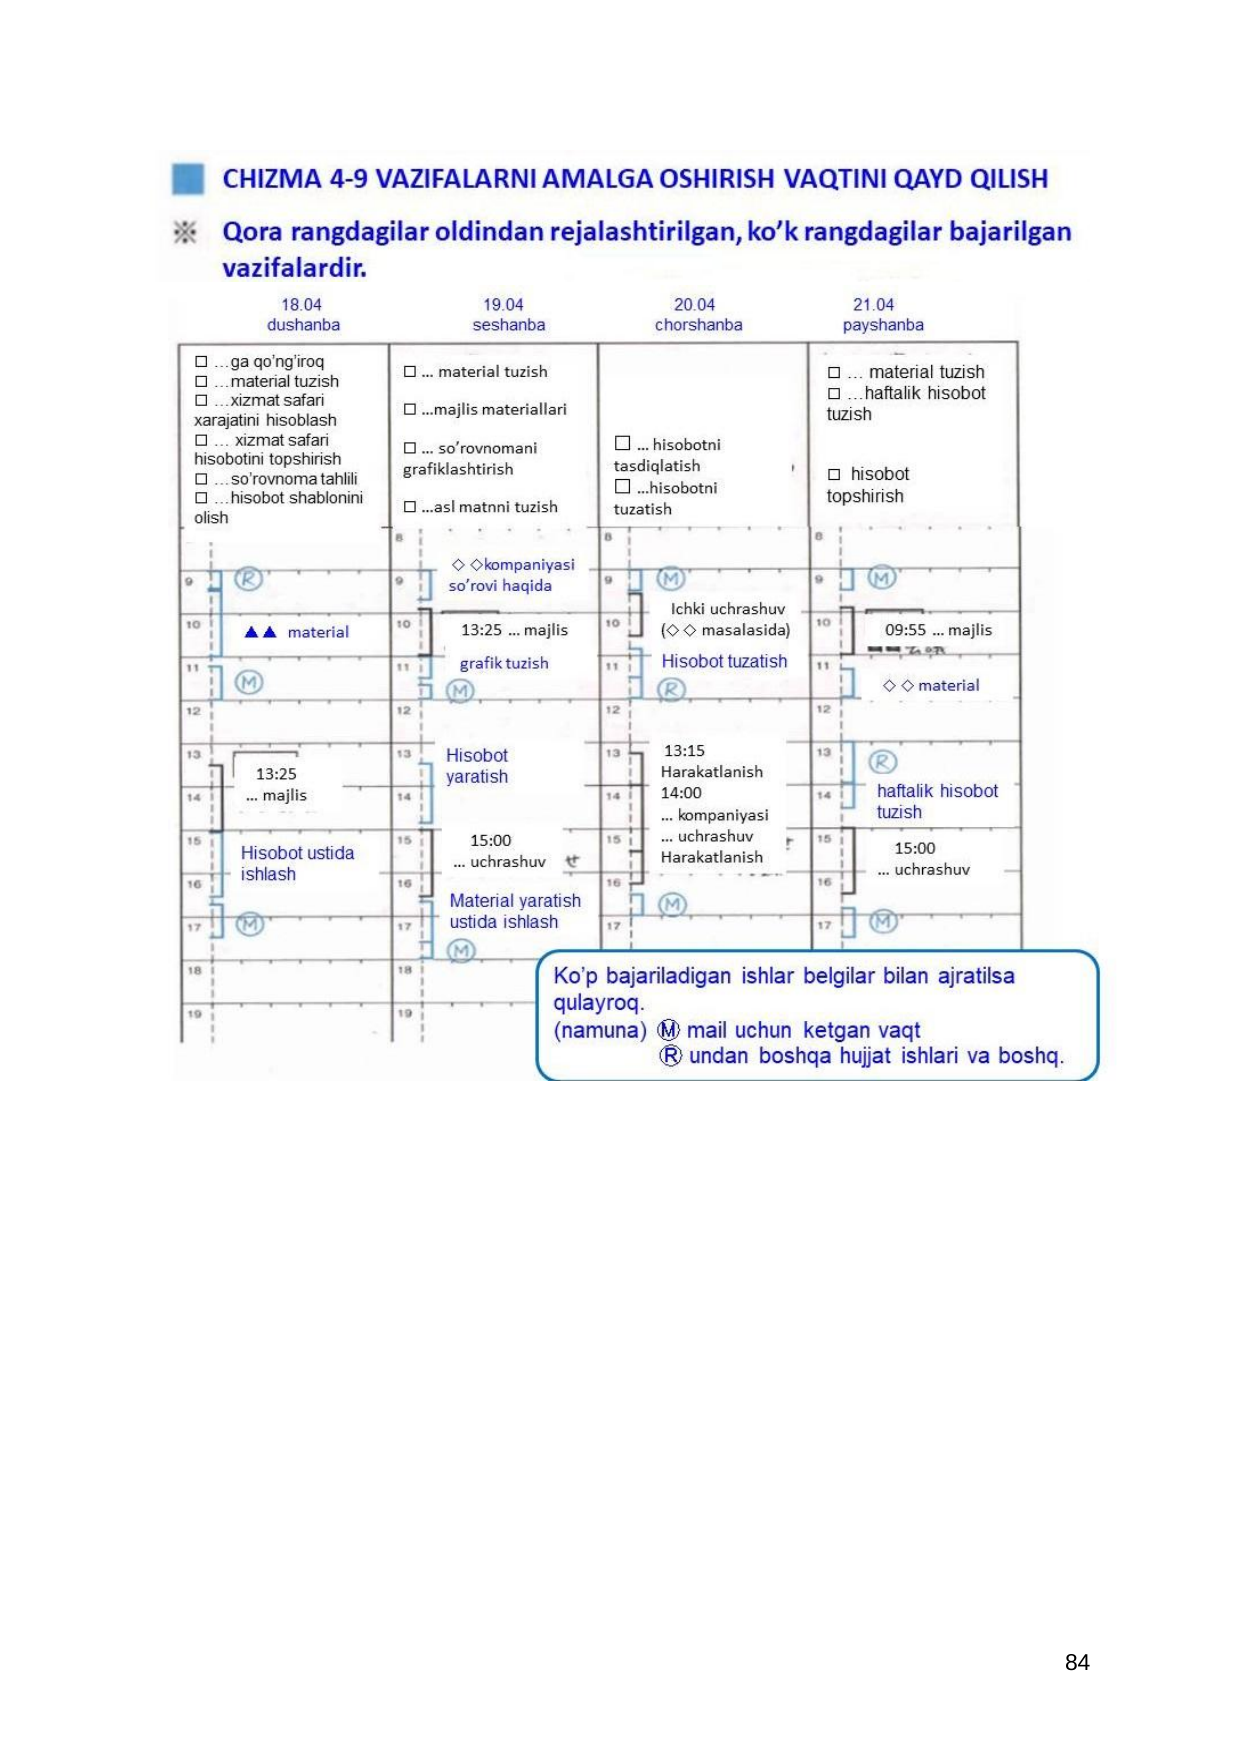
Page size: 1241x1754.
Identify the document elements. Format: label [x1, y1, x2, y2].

picture [150, 150, 1091, 282]
picture [150, 285, 1117, 1081]
